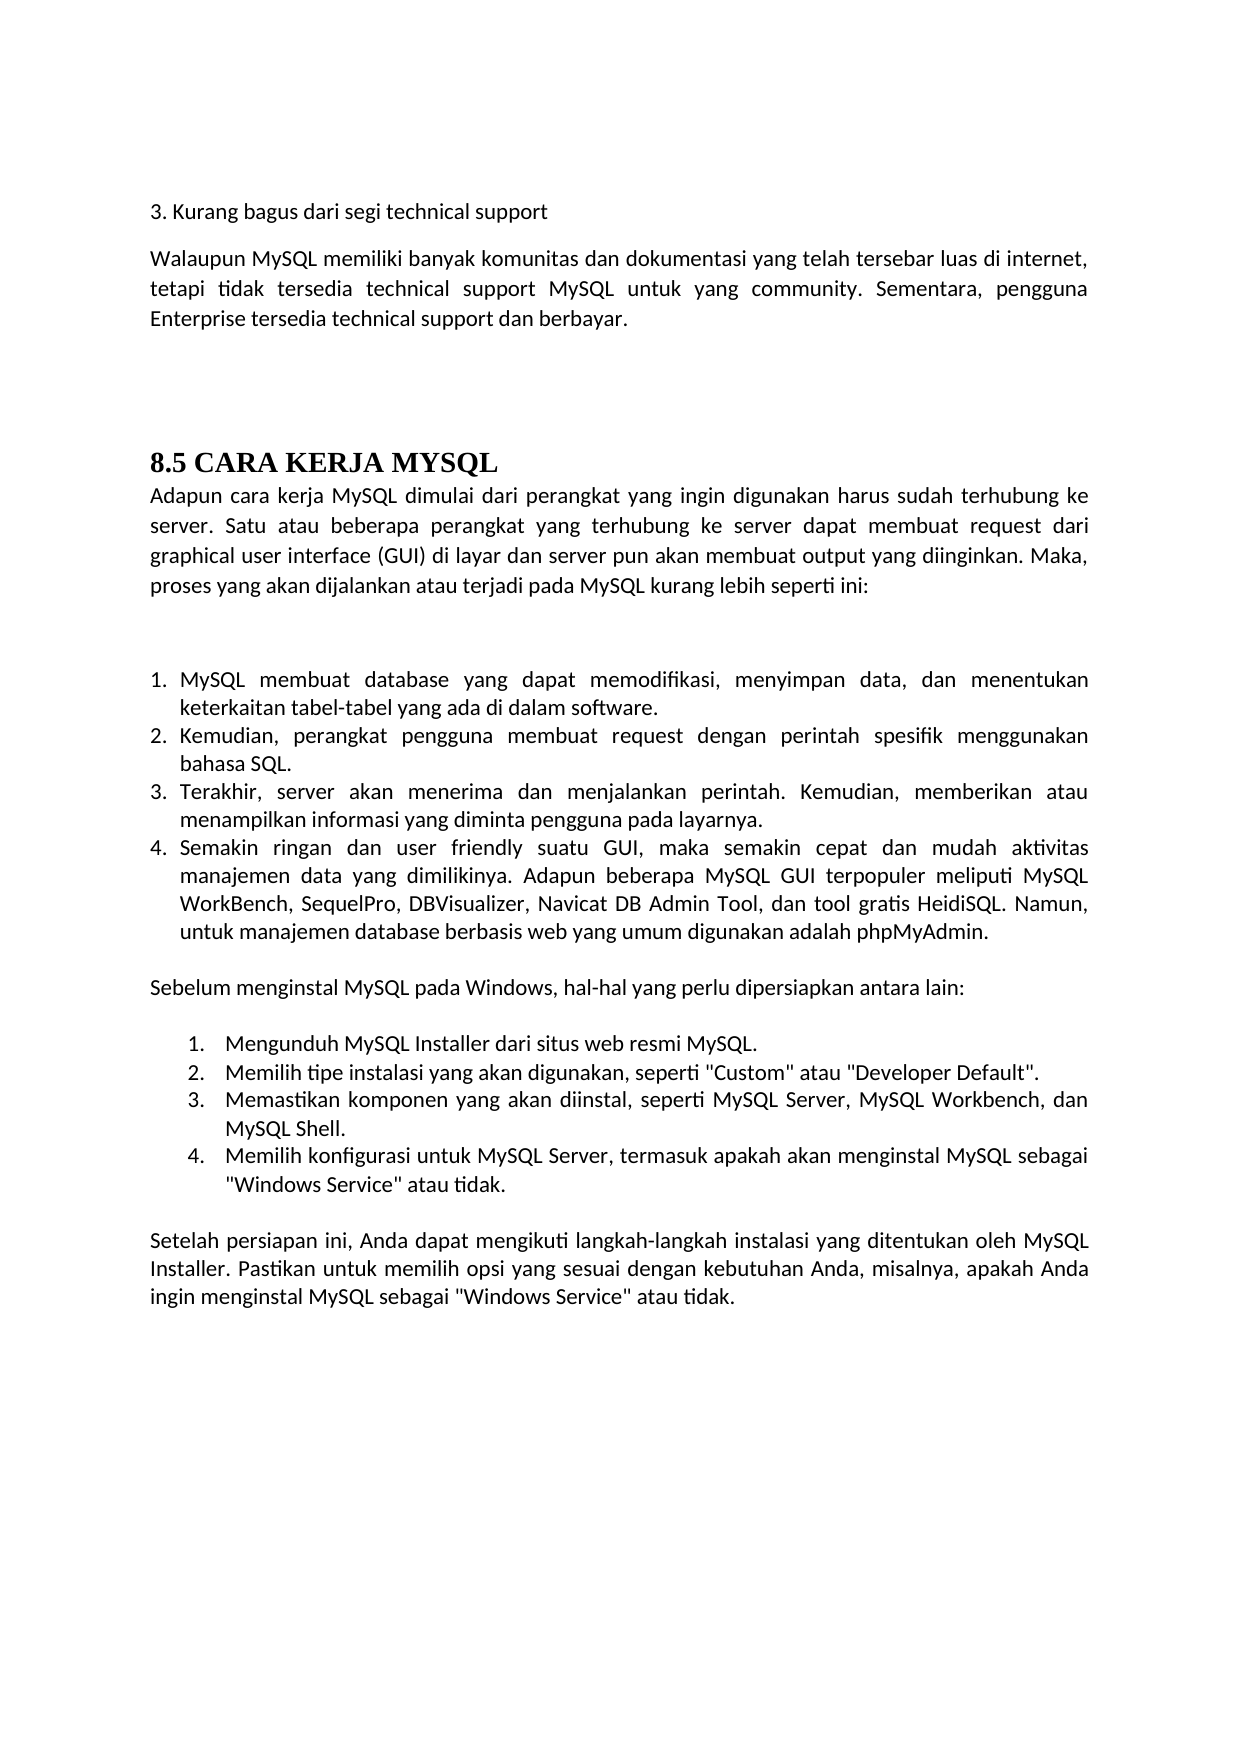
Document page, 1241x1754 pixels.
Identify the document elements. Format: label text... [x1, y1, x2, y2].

text 3. Kurang bagus dari segi technical support [150, 197, 1090, 225]
text Walaupun MySQL memiliki banyak komunitas dan dokumentasi yang telah tersebar luas di internet, tetapi tidak tersedia technical support MySQL untuk yang community. Sementara, pengguna Enterprise tersedia technical support dan berbayar. [150, 244, 1090, 332]
subtitle 8.5 CARA KERJA MYSQL [150, 445, 1090, 478]
list Semakin ringan dan user friendly suatu GUI, maka semakin cepat dan mudah aktivitas manajemen data yang dimilikinya. Adapun beberapa MySQL GUI terpopuler meliputi MySQL WorkBench, SequelPro, DBVisualizer, Navicat DB Admin Tool, dan tool gratis HeidiSQL. Namun, untuk manajemen database berbasis web yang umum digunakan adalah phpMyAdmin. [150, 833, 1090, 946]
list Memastikan komponen yang akan diinstal, seperti MySQL Server, MySQL Workbench, dan MySQL Shell. [187, 1086, 1090, 1142]
list MySQL membuat database yang dapat memodifikasi, menyimpan data, dan menentukan keterkaitan tabel-tabel yang ada di dalam software. [150, 665, 1090, 721]
list Terakhir, server akan menerima dan menjalankan perintah. Kemudian, memberikan atau menampilkan informasi yang diminta pengguna pada layarnya. [150, 777, 1090, 833]
list Memilih konfigurasi untuk MySQL Server, termasuk apakah akan menginstal MySQL sebagai "Windows Service" atau tidak. [187, 1142, 1090, 1198]
text Adapun cara kerja MySQL dimulai dari perangkat yang ingin digunakan harus sudah terhubung ke server. Satu atau beberapa perangkat yang terhubung ke server dapat membuat request dari graphical user interface (GUI) di layar dan server pun akan membuat output yang diinginkan. Maka, proses yang akan dijalankan atau terjadi pada MySQL kurang lebih seperti ini: [150, 481, 1090, 599]
list Mengunduh MySQL Installer dari situs web resmi MySQL. [187, 1029, 1090, 1058]
text Setelah persiapan ini, Anda dapat mengikuti langkah-langkah instalasi yang ditentukan oleh MySQL Installer. Pastikan untuk memilih opsi yang sesuai dengan kebutuhan Anda, misalnya, apakah Anda ingin menginstal MySQL sebagai "Windows Service" atau tidak. [150, 1226, 1090, 1310]
text Sebelum menginstal MySQL pada Windows, hal-hal yang perlu dipersiapkan antara lain: [150, 973, 1090, 1002]
list Kemudian, perangkat pengguna membuat request dengan perintah spesifik menggunakan bahasa SQL. [150, 721, 1090, 777]
list Memilih tipe instalasi yang akan digunakan, seperti "Custom" atau "Developer Default". [187, 1058, 1090, 1086]
